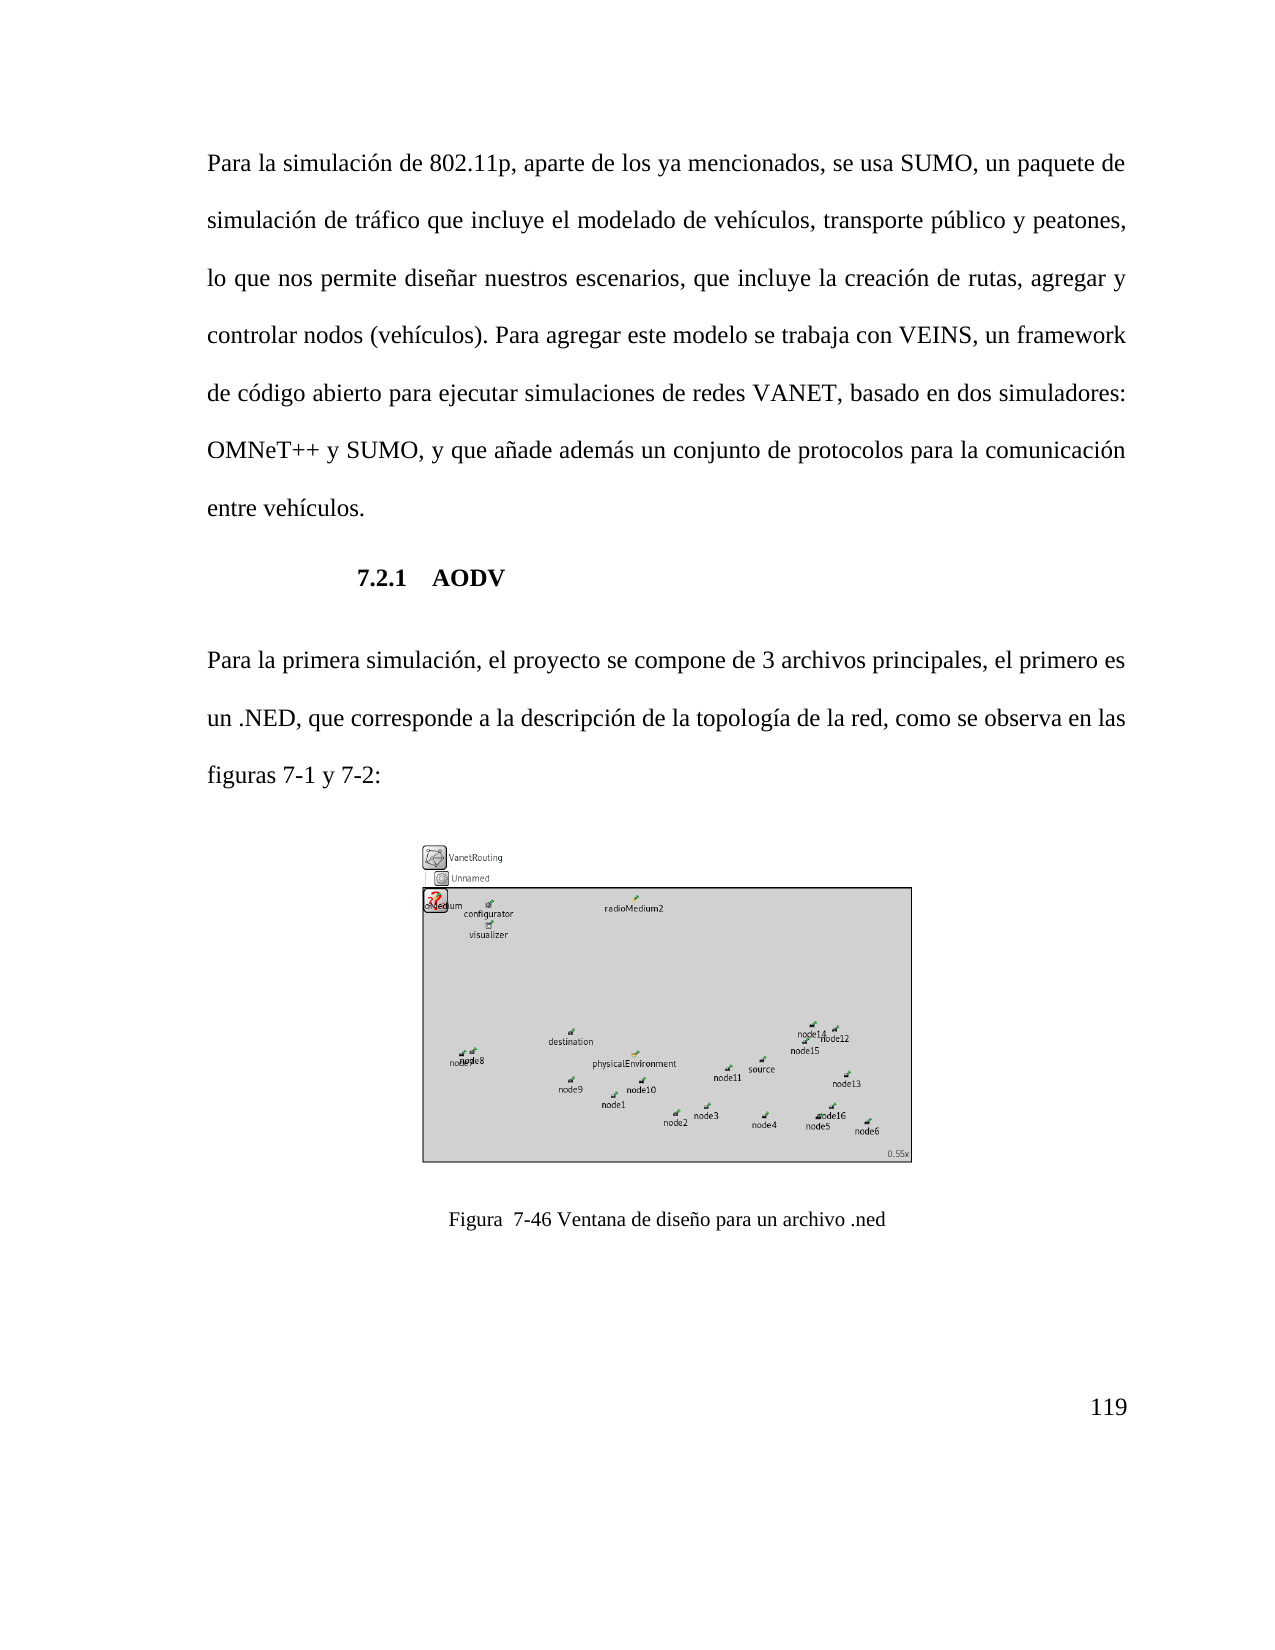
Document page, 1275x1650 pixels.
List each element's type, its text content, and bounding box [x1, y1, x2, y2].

text Para la primera simulación, el proyecto se compone de 3 archivos principales, el primero es un .NED, que corresponde a la descripción de la topología de la red, como se observa en las figuras 7-1 y 7-2: [207, 645, 1127, 789]
picture [419, 842, 915, 1166]
text Para la simulación de 802.11p, aparte de los ya mencionados, se usa SUMO, un paquete de simulación de tráfico que incluye el modelado de vehículos, transporte público y peatones, lo que nos permite diseñar nuestros escenarios, que incluye la creación de rutas, agregar y controlar nodos (vehículos). Para agregar este modelo se trabaja con VEINS, un framework de código abierto para ejecutar simulaciones de redes VANET, basado en dos simuladores: OMNeT++ y SUMO, y que añade además un conjunto de protocolos para la comunicación entre vehículos. [207, 148, 1127, 521]
subtitle AODV [357, 563, 1127, 591]
text Figura - Ventana de diseño para un archivo .ned [207, 1207, 1127, 1231]
